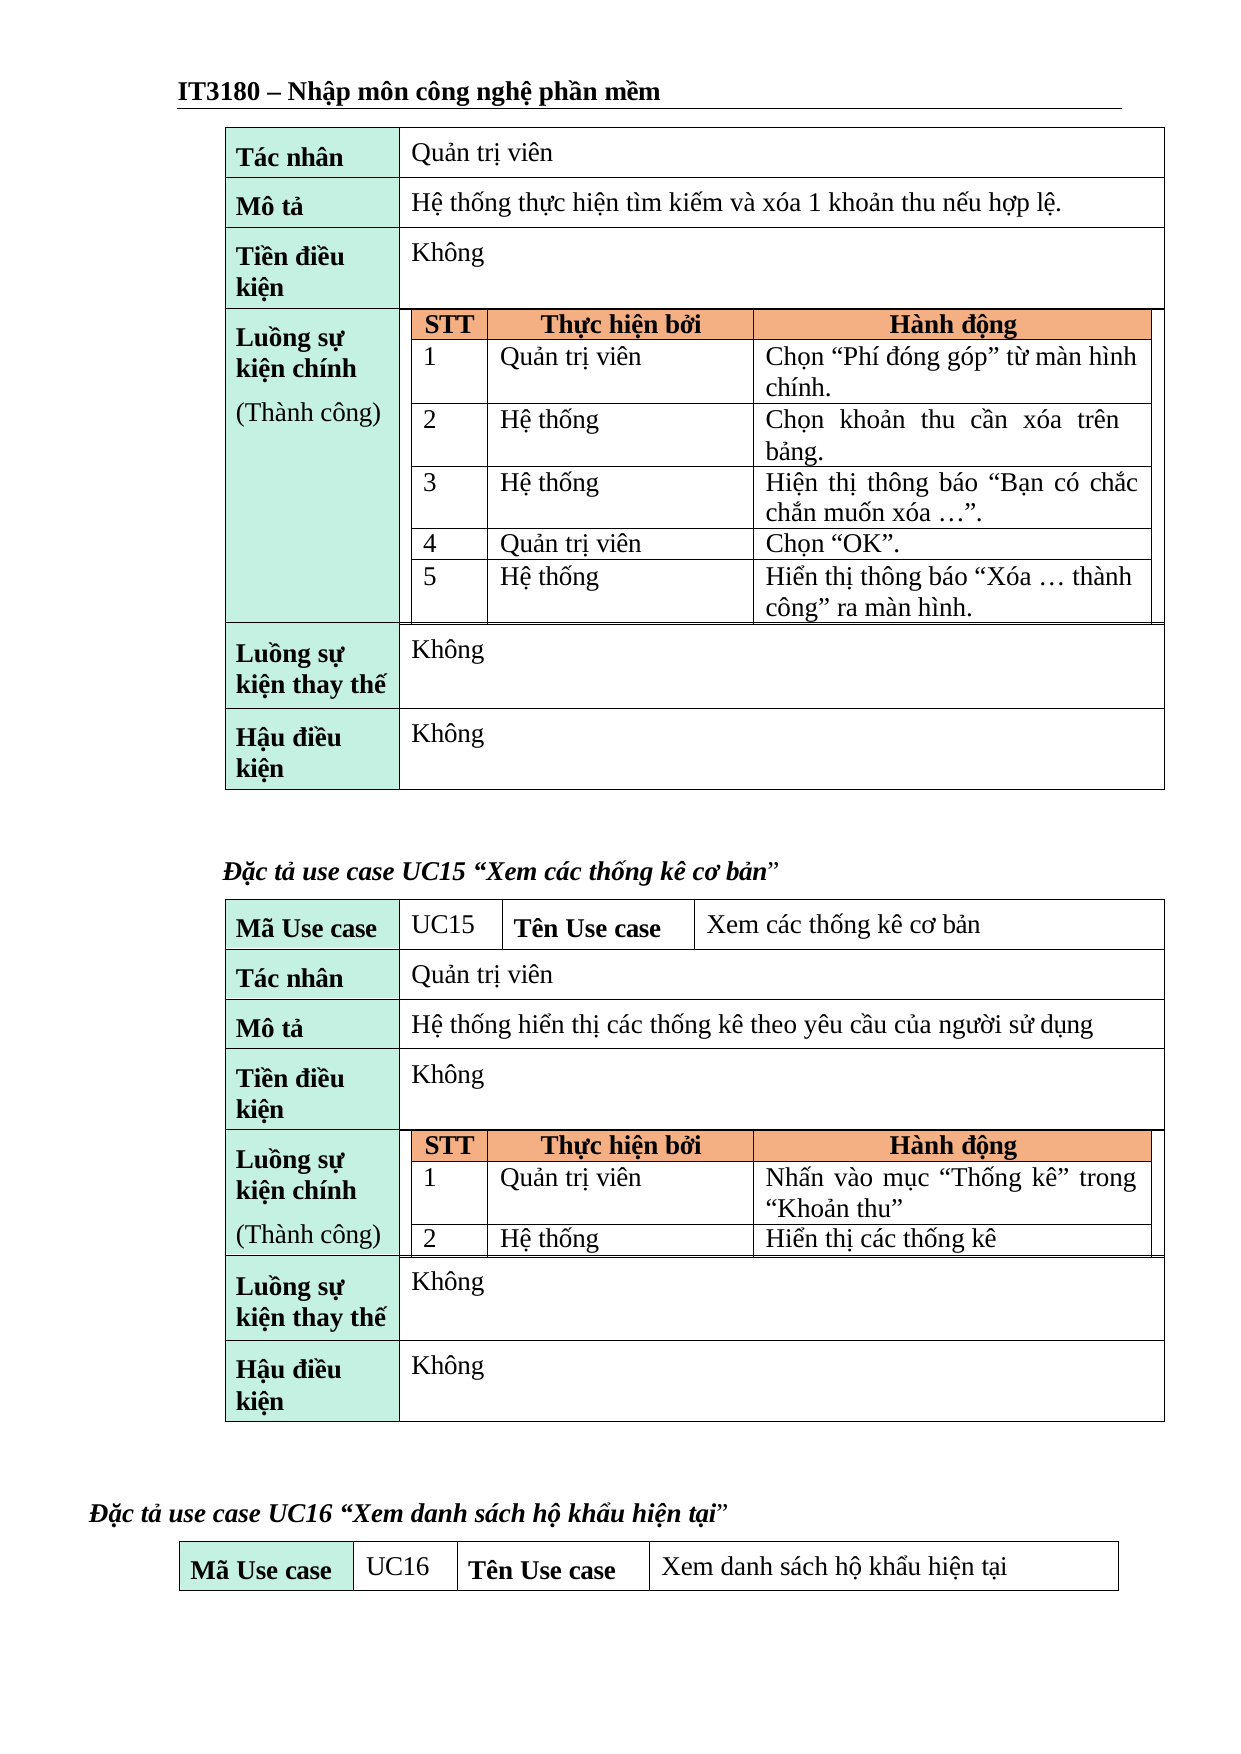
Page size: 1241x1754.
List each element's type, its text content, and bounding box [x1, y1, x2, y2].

table_cell Không [400, 228, 1164, 308]
table_cell 1 [412, 1162, 487, 1224]
table_cell Hiển thị thông báo “Xóa … thành công” ra màn hình. [754, 560, 1151, 622]
table_cell Luồng sự kiện thay thế [226, 1256, 399, 1340]
table_header UC15 [400, 900, 502, 948]
table_header Xem các thống kê cơ bản [695, 900, 1164, 948]
table_cell STT [412, 1131, 487, 1161]
table_header Quản trị viên [400, 128, 1164, 177]
table_cell Chọn “OK”. [754, 529, 1151, 559]
table_cell Hệ thống [488, 1225, 753, 1254]
table_cell Hậu điều kiện [226, 709, 399, 789]
table_cell Quản trị viên [488, 529, 753, 559]
table_cell Mô tả [226, 1000, 399, 1048]
table_cell 3 [412, 467, 487, 528]
table_cell Tiền điều kiện [226, 228, 399, 308]
table_cell Không [400, 709, 1164, 789]
table_cell Quản trị viên [488, 1162, 753, 1224]
table_cell Quản trị viên [400, 950, 1164, 998]
table_cell Không [400, 1341, 1164, 1421]
table_cell Thực hiện bởi [488, 310, 753, 339]
table_cell [1152, 1161, 1164, 1224]
table_header Tên Use case [503, 900, 694, 948]
table_cell Luồng sự kiện thay thế [226, 623, 399, 708]
table_cell [1152, 310, 1164, 339]
table_cell Thực hiện bởi [488, 1131, 753, 1161]
table_cell Mô tả [226, 178, 399, 227]
table_cell 1 [412, 340, 487, 403]
table_cell Hiện thị thông báo “Bạn có chắc chắn muốn xóa …”. [754, 467, 1151, 528]
table_cell Hành động [754, 310, 1151, 339]
table_cell STT [412, 310, 487, 339]
table_cell 2 [412, 1225, 487, 1254]
table_cell Chọn “Phí đóng góp” từ màn hình chính. [754, 340, 1151, 403]
table_cell Luồng sự kiện chính (Thành công) [226, 309, 399, 622]
table_cell [400, 1131, 411, 1254]
table_cell Hệ thống [488, 560, 753, 622]
table_cell Chọn khoản thu cần xóa trên bảng. [754, 404, 1151, 466]
table_cell Hệ thống [488, 404, 753, 466]
table_cell Nhấn vào mục “Thống kê” trong “Khoản thu” [754, 1162, 1151, 1224]
table_cell [1152, 528, 1164, 559]
table_cell Tiền điều kiện [226, 1049, 399, 1129]
table_cell Luồng sự kiện chính (Thành công) [226, 1130, 399, 1254]
table_cell Hành động [754, 1131, 1151, 1161]
text Đặc tả use case UC16 “Xem danh sách hộ khẩu hiện tại” [89, 1497, 1152, 1528]
table_cell 4 [412, 529, 487, 559]
table_cell Không [400, 625, 1164, 708]
text Đặc tả use case UC15 “Xem các thống kê cơ bản” [222, 855, 1152, 886]
table_cell Không [400, 1258, 1164, 1340]
table_cell 5 [412, 560, 487, 622]
table_cell Hệ thống thực hiện tìm kiếm và xóa 1 khoản thu nếu hợp lệ. [400, 178, 1164, 227]
table_cell Tác nhân [226, 950, 399, 998]
table_cell [1152, 339, 1164, 403]
table_cell [1152, 403, 1164, 466]
table_header Tác nhân [226, 128, 399, 177]
table_cell Hệ thống [488, 467, 753, 528]
table_cell Hậu điều kiện [226, 1341, 399, 1421]
table_cell Không [400, 1049, 1164, 1129]
table_cell [400, 310, 411, 622]
table_cell Hiển thị các thống kê [754, 1225, 1151, 1254]
table_cell [1152, 1131, 1164, 1161]
table_cell [1152, 559, 1164, 622]
table_cell Quản trị viên [488, 340, 753, 403]
table_cell Hệ thống hiển thị các thống kê theo yêu cầu của người sử dụng [400, 1000, 1164, 1048]
table_cell 2 [412, 404, 487, 466]
table_header Mã Use case [226, 900, 399, 948]
table_cell [1152, 466, 1164, 528]
table_cell [1152, 1224, 1164, 1254]
